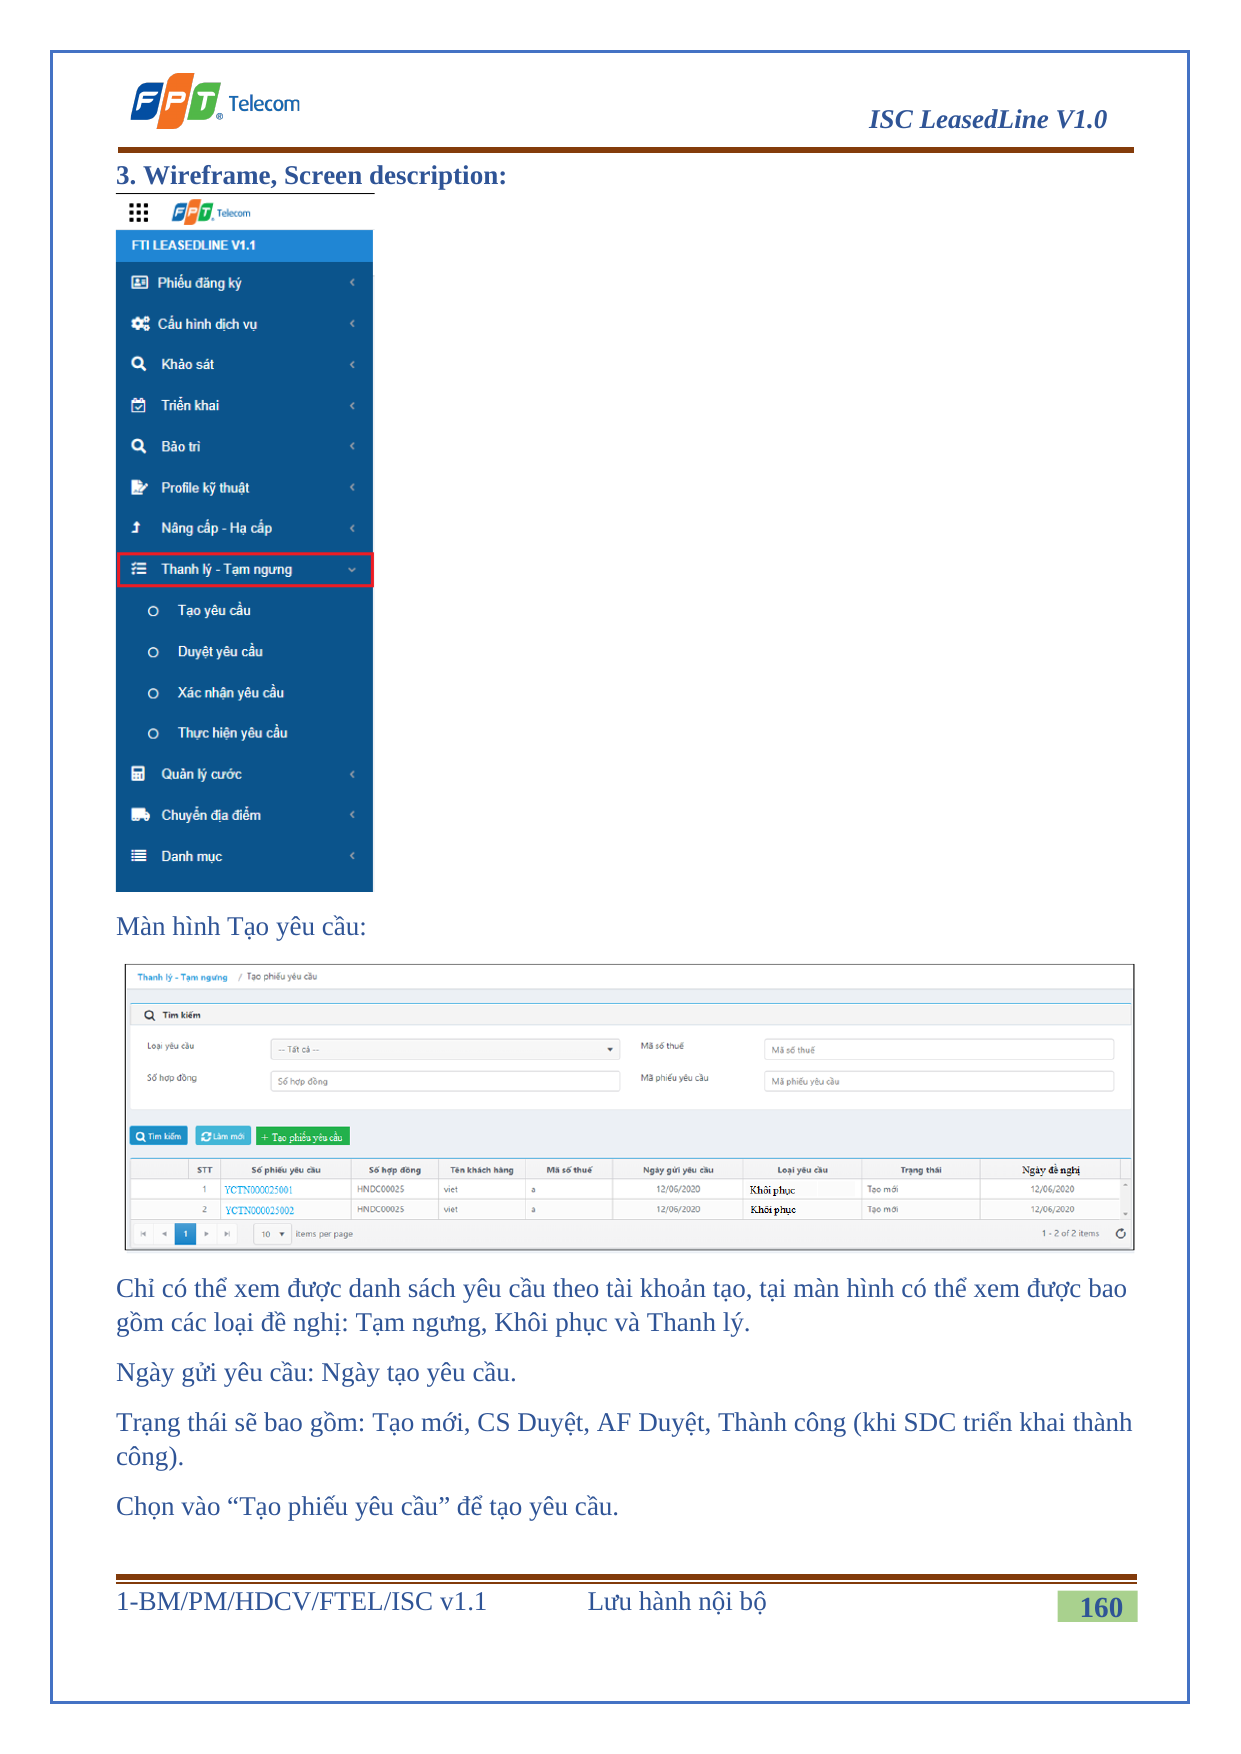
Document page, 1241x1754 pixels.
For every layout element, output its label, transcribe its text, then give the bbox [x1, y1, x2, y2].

text Màn hình Tạo yêu cầu: [116, 910, 1137, 941]
text Chỉ có thể xem được danh sách yêu cầu theo tài khoản tạo, tại màn hình có thể xem được bao gồm các loại đề nghị: Tạm ngưng, Khôi phục và Thanh lý. [116, 1272, 1137, 1337]
text Chọn vào “Tạo phiếu yêu cầu” để tạo yêu cầu. [116, 1490, 1137, 1521]
picture [115, 193, 375, 892]
picture [130, 73, 300, 129]
picture [115, 960, 1136, 1254]
text Trạng thái sẽ bao gồm: Tạo mới, CS Duyệt, AF Duyệt, Thành công (khi SDC triển khai thành công). [116, 1406, 1137, 1471]
text Ngày gửi yêu cầu: Ngày tạo yêu cầu. [116, 1356, 1137, 1387]
subtitle 3. Wireframe, Screen description: [116, 159, 1137, 191]
